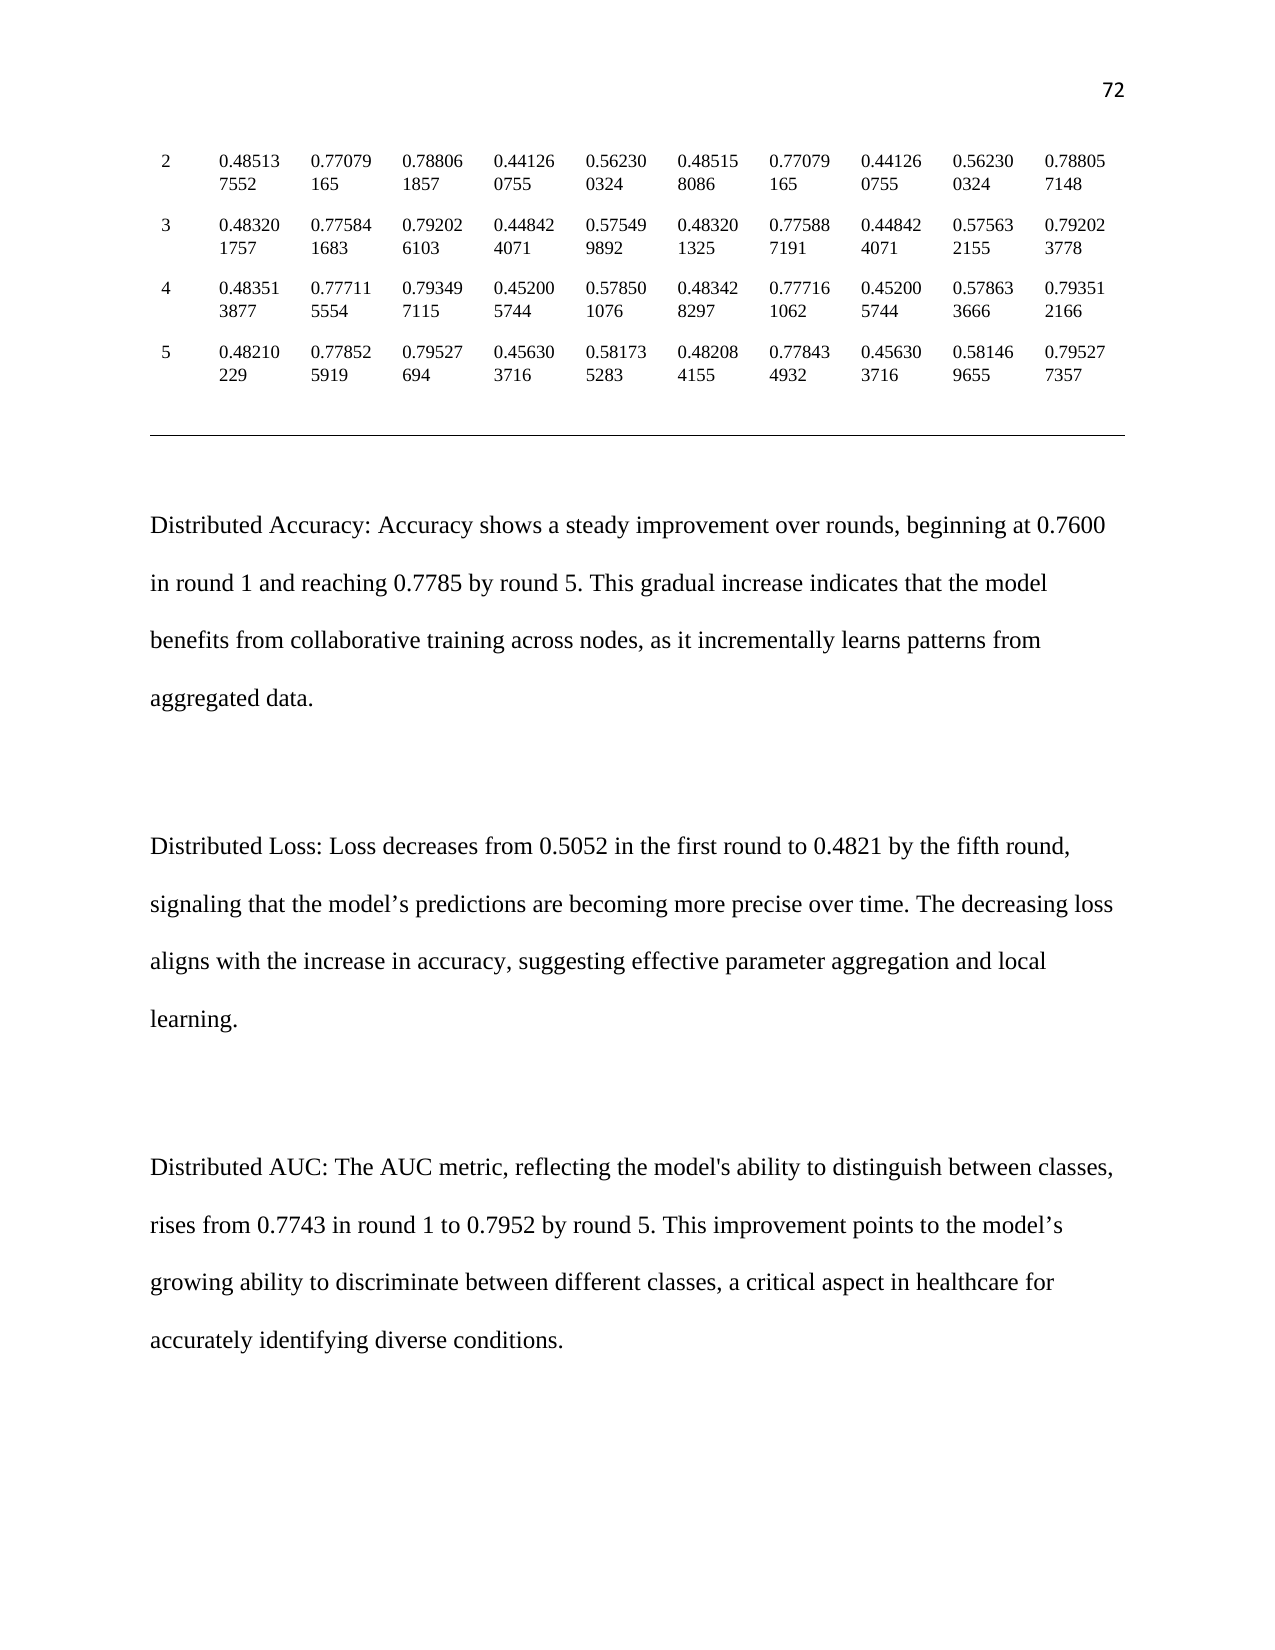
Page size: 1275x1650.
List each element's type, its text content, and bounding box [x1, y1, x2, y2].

table_cell 5 [150, 341, 208, 435]
table_cell 0.581469655 [941, 341, 1033, 435]
table_cell 0.452005744 [850, 277, 941, 341]
table_cell 4 [150, 277, 208, 341]
table_cell 0.788057148 [1033, 150, 1125, 213]
table_cell 0.778434932 [758, 341, 849, 435]
table_cell 0.483513877 [208, 277, 299, 341]
table_cell 0.482084155 [666, 341, 758, 435]
table_cell 0.483201325 [666, 214, 758, 277]
table_cell 0.578633666 [941, 277, 1033, 341]
table_cell 0.788061857 [391, 150, 482, 213]
table_cell 0.793512166 [1033, 277, 1125, 341]
table_cell 0.777161062 [758, 277, 849, 341]
table_cell 0.456303716 [850, 341, 941, 435]
table_cell 0.795277357 [1033, 341, 1125, 435]
table_cell 0.77079165 [299, 150, 391, 213]
table_cell 0.483428297 [666, 277, 758, 341]
table_cell 0.485137552 [208, 150, 299, 213]
table_cell 0.77079165 [758, 150, 849, 213]
table_cell 0.456303716 [483, 341, 574, 435]
table_cell 0.792026103 [391, 214, 482, 277]
table_cell 3 [150, 214, 208, 277]
table_cell 2 [150, 150, 208, 213]
table_cell 0.452005744 [483, 277, 574, 341]
table_cell 0.448424071 [850, 214, 941, 277]
table_cell 0.575632155 [941, 214, 1033, 277]
table_cell 0.778525919 [299, 341, 391, 435]
table_cell 0.793497115 [391, 277, 482, 341]
text Distributed Accuracy: Accuracy shows a steady improvement over rounds, beginning at 0.7600 in round 1 and reaching 0.7785 by round 5. This gradual increase indicates that the model benefits from collaborative training across nodes, as it incrementally learns patterns from aggregated data. [150, 511, 1125, 712]
table_cell 0.775841683 [299, 214, 391, 277]
text Distributed AUC: The AUC metric, reflecting the model's ability to distinguish between classes, rises from 0.7743 in round 1 to 0.7952 by round 5. This improvement points to the model’s growing ability to discriminate between different classes, a critical aspect in healthcare for accurately identifying diverse conditions. [150, 1152, 1125, 1353]
table_cell 0.575499892 [574, 214, 666, 277]
table_cell 0.441260755 [483, 150, 574, 213]
table_cell 0.48210229 [208, 341, 299, 435]
table_cell 0.578501076 [574, 277, 666, 341]
table_cell 0.485158086 [666, 150, 758, 213]
table_cell 0.79527694 [391, 341, 482, 435]
table_cell 0.448424071 [483, 214, 574, 277]
table_cell 0.562300324 [941, 150, 1033, 213]
table_cell 0.792023778 [1033, 214, 1125, 277]
text Distributed Loss: Loss decreases from 0.5052 in the first round to 0.4821 by the fifth round, signaling that the model’s predictions are becoming more precise over time. The decreasing loss aligns with the increase in accuracy, suggesting effective parameter aggregation and local learning. [150, 831, 1125, 1033]
table_cell 0.441260755 [850, 150, 941, 213]
table_cell 0.775887191 [758, 214, 849, 277]
table_cell 0.562300324 [574, 150, 666, 213]
table_cell 0.581735283 [574, 341, 666, 435]
table_cell 0.777115554 [299, 277, 391, 341]
table_cell 0.483201757 [208, 214, 299, 277]
